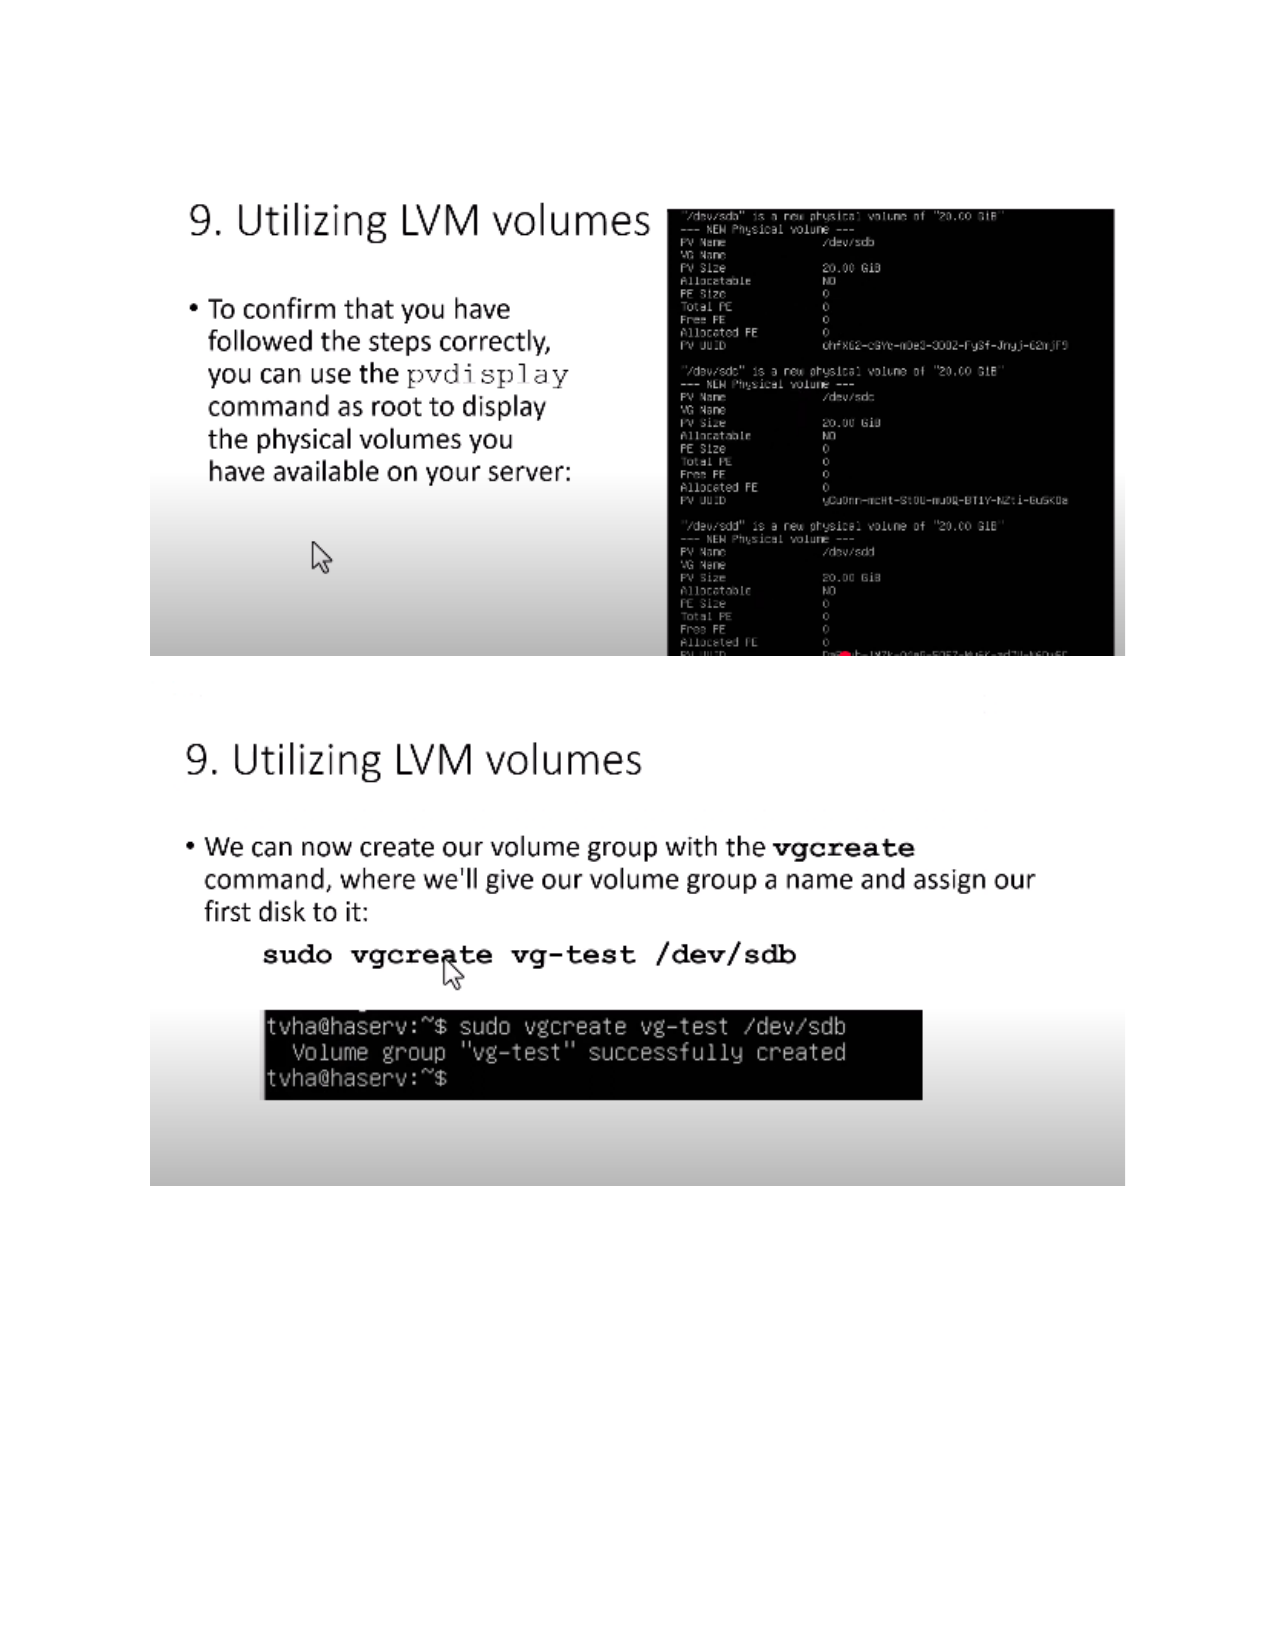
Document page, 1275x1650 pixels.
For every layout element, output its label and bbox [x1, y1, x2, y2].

picture [150, 681, 1125, 1186]
picture [150, 150, 1125, 656]
